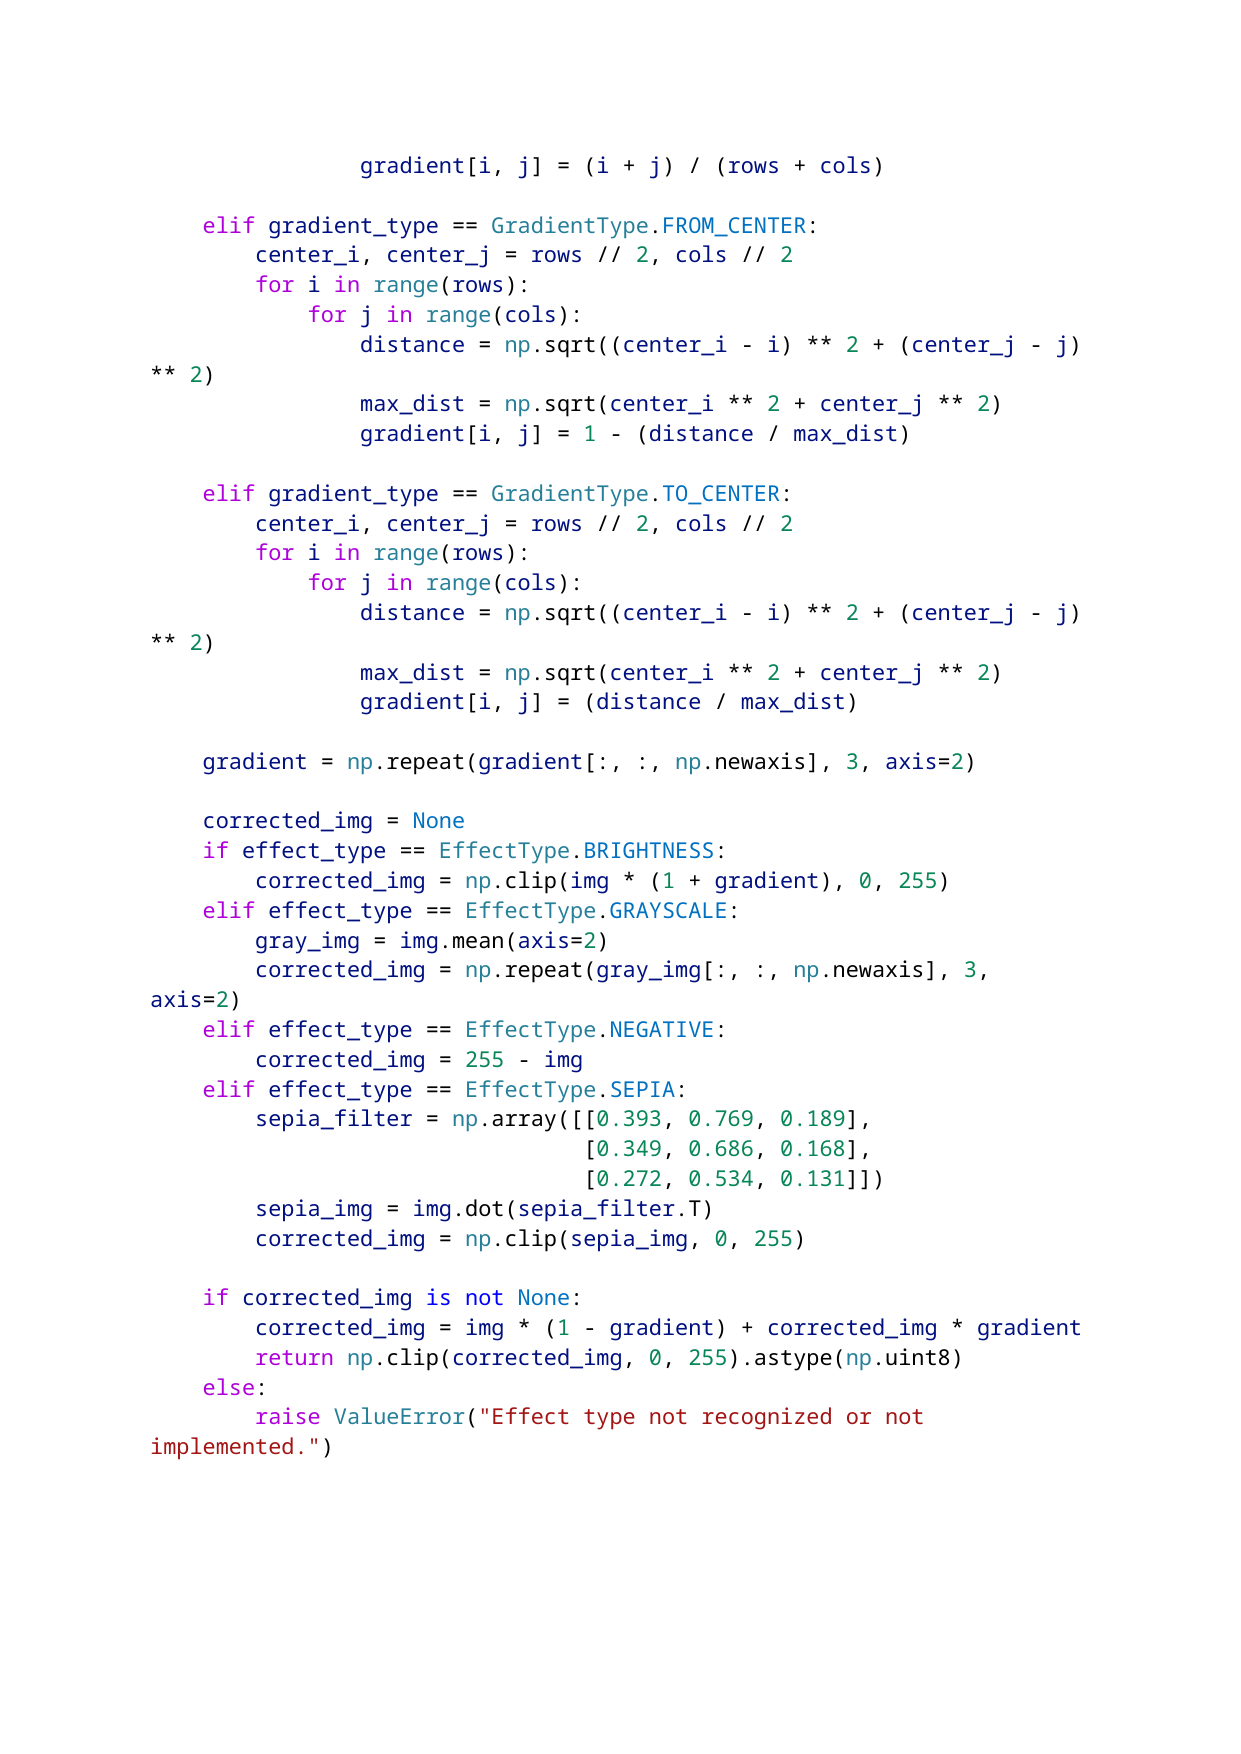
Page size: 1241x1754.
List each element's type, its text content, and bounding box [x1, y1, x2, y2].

text else: [150, 1371, 1090, 1401]
text corrected_img = None [150, 805, 1090, 835]
text max_dist = np.sqrt(center_i ** 2 + center_j ** 2) [150, 388, 1090, 418]
text if effect_type == EffectType.BRIGHTNESS: [150, 835, 1090, 865]
text max_dist = np.sqrt(center_i ** 2 + center_j ** 2) [150, 656, 1090, 686]
text gradient[i, j] = (i + j) / (rows + cols) [150, 150, 1090, 180]
text center_i, center_j = rows // 2, cols // 2 [150, 239, 1090, 269]
text corrected_img = np.clip(sepia_img, 0, 255) [150, 1222, 1090, 1252]
text for j in range(cols): [150, 299, 1090, 329]
text gray_img = img.mean(axis=2) [150, 924, 1090, 954]
text [0.272, 0.534, 0.131]]) [150, 1163, 1090, 1193]
text gradient = np.repeat(gradient[:, :, np.newaxis], 3, axis=2) [150, 746, 1090, 776]
text center_i, center_j = rows // 2, cols // 2 [150, 507, 1090, 537]
text corrected_img = img * (1 - gradient) + corrected_img * gradient [150, 1312, 1090, 1342]
text raise ValueError("Effect type not recognized or not implemented.") [150, 1401, 1090, 1461]
text corrected_img = np.clip(img * (1 + gradient), 0, 255) [150, 865, 1090, 895]
text elif gradient_type == GradientType.FROM_CENTER: [150, 209, 1090, 239]
text elif effect_type == EffectType.NEGATIVE: [150, 1014, 1090, 1044]
text distance = np.sqrt((center_i - i) ** 2 + (center_j - j) ** 2) [150, 597, 1090, 656]
text elif effect_type == EffectType.GRAYSCALE: [150, 895, 1090, 924]
text for i in range(rows): [150, 537, 1090, 567]
text sepia_img = img.dot(sepia_filter.T) [150, 1193, 1090, 1222]
text gradient[i, j] = (distance / max_dist) [150, 686, 1090, 716]
text if corrected_img is not None: [150, 1282, 1090, 1312]
text [0.349, 0.686, 0.168], [150, 1133, 1090, 1163]
text for j in range(cols): [150, 567, 1090, 597]
text corrected_img = np.repeat(gray_img[:, :, np.newaxis], 3, axis=2) [150, 954, 1090, 1014]
text corrected_img = 255 - img [150, 1044, 1090, 1073]
text elif gradient_type == GradientType.TO_CENTER: [150, 478, 1090, 507]
text return np.clip(corrected_img, 0, 255).astype(np.uint8) [150, 1342, 1090, 1371]
text sepia_filter = np.array([[0.393, 0.769, 0.189], [150, 1103, 1090, 1133]
text for i in range(rows): [150, 269, 1090, 299]
text elif effect_type == EffectType.SEPIA: [150, 1073, 1090, 1103]
text gradient[i, j] = 1 - (distance / max_dist) [150, 418, 1090, 448]
text distance = np.sqrt((center_i - i) ** 2 + (center_j - j) ** 2) [150, 329, 1090, 388]
